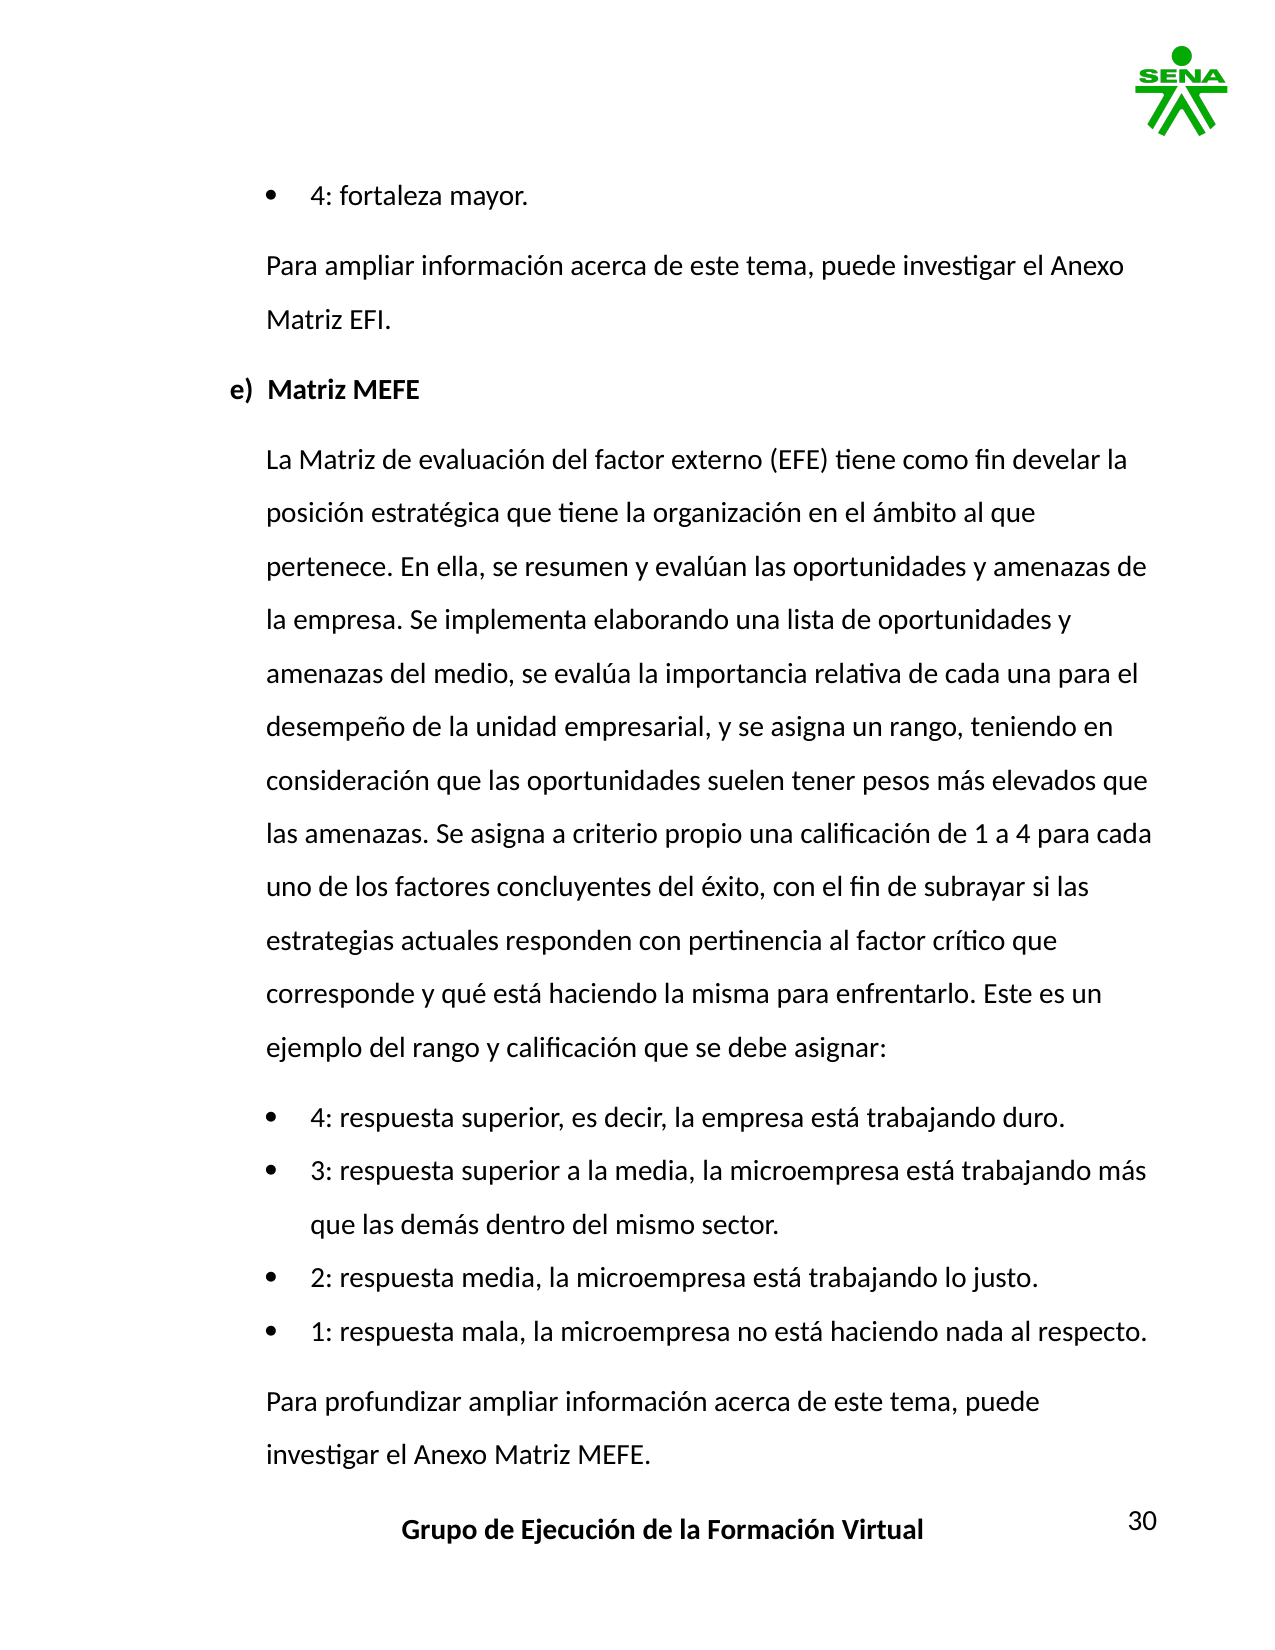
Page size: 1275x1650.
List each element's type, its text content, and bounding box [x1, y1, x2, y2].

text La Matriz de evaluación del factor externo (EFE) tiene como fin develar la posición estratégica que tiene la organización en el ámbito al que pertenece. En ella, se resumen y evalúan las oportunidades y amenazas de la empresa. Se implementa elaborando una lista de oportunidades y amenazas del medio, se evalúa la importancia relativa de cada una para el desempeño de la unidad empresarial, y se asigna un rango, teniendo en consideración que las oportunidades suelen tener pesos más elevados que las amenazas. Se asigna a criterio propio una calificación de 1 a 4 para cada uno de los factores concluyentes del éxito, con el fin de subrayar si las estrategias actuales responden con pertinencia al factor crítico que corresponde y qué está haciendo la misma para enfrentarlo. Este es un ejemplo del rango y calificación que se debe asignar: [266, 441, 1157, 1064]
list 1: respuesta mala, la microempresa no está haciendo nada al respecto. [266, 1313, 1157, 1348]
list 3: respuesta superior a la media, la microempresa está trabajando más que las demás dentro del mismo sector. [266, 1152, 1157, 1241]
text Para ampliar información acerca de este tema, puede investigar el Anexo Matriz EFI. [266, 247, 1157, 336]
list 2: respuesta media, la microempresa está trabajando lo justo. [266, 1259, 1157, 1295]
text Para profundizar ampliar información acerca de este tema, puede investigar el Anexo Matriz MEFE. [266, 1383, 1157, 1472]
list 4: fortaleza mayor. [266, 177, 1157, 213]
picture [1135, 46, 1228, 136]
list Matriz MEFE [229, 371, 1157, 406]
list 4: respuesta superior, es decir, la empresa está trabajando duro. [266, 1099, 1157, 1134]
